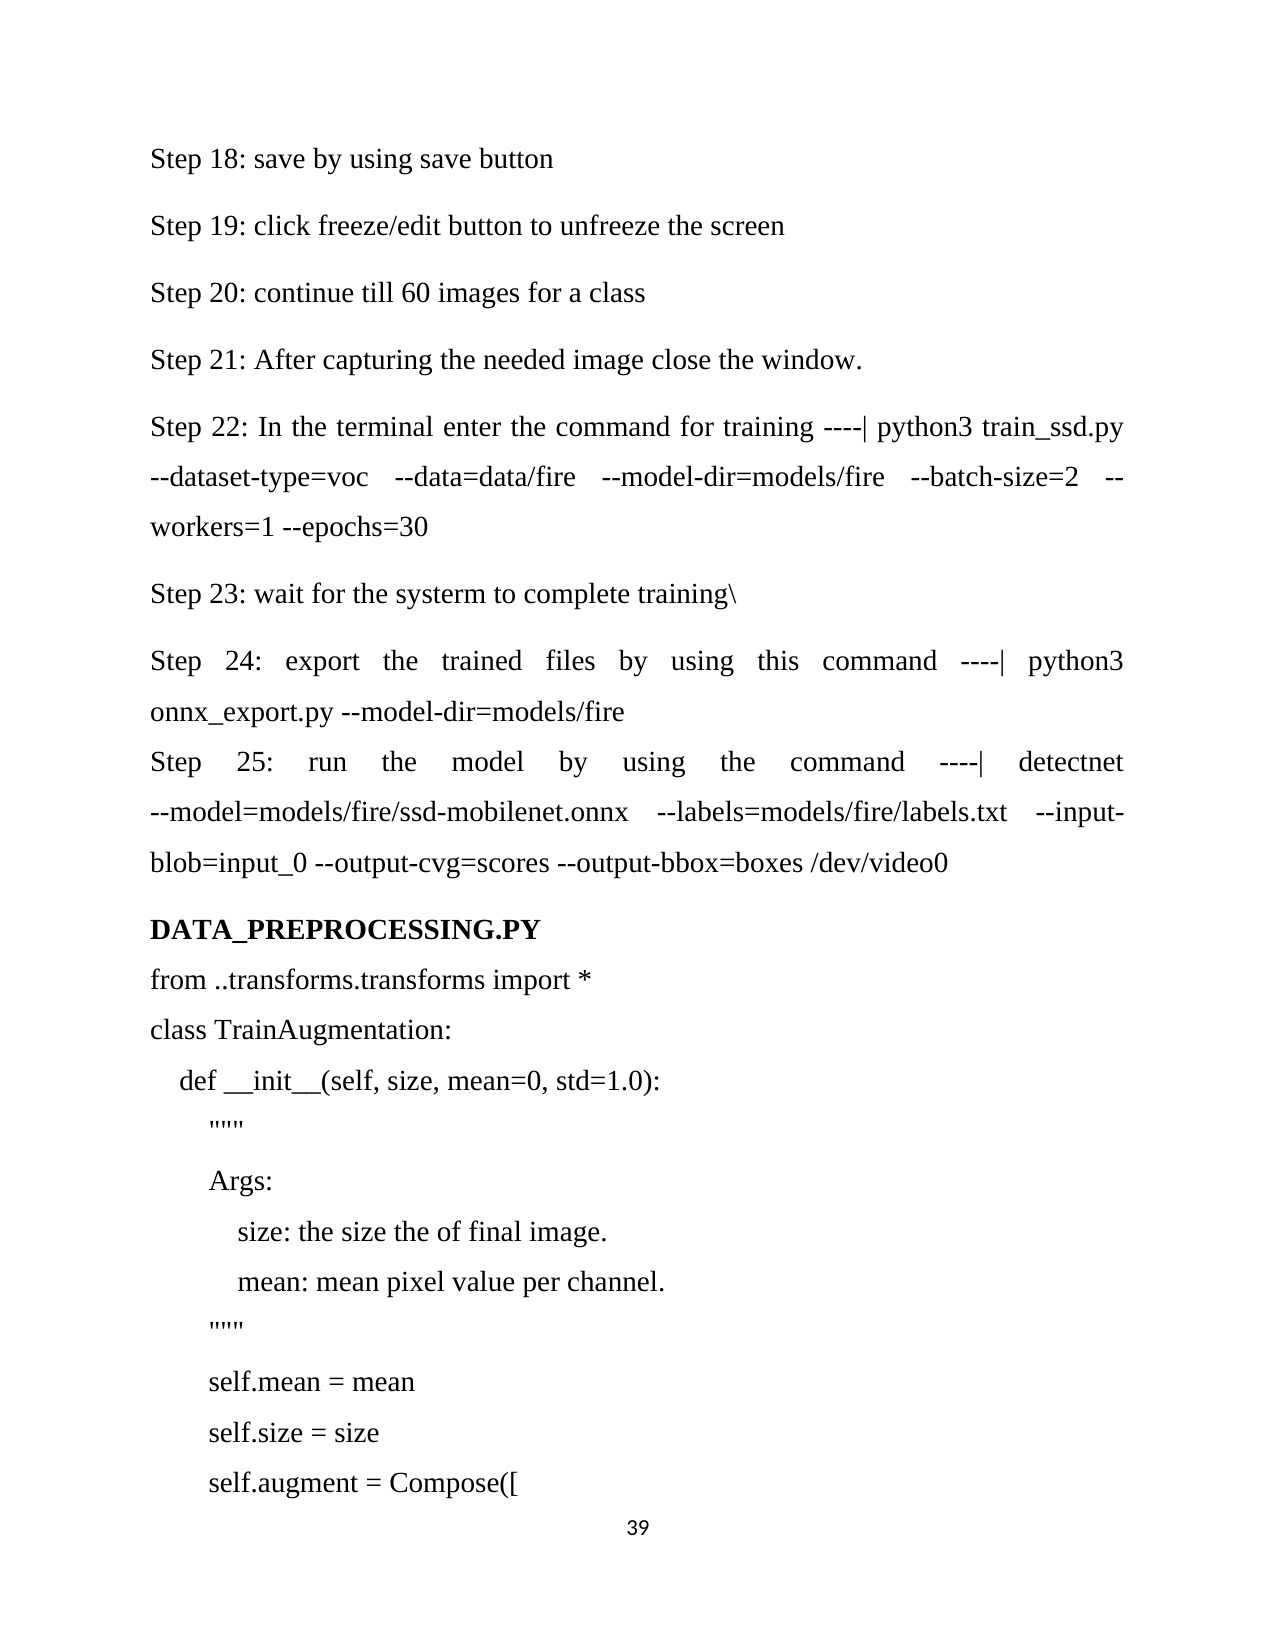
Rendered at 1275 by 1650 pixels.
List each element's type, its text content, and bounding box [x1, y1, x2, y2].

text Step 24: export the trained files by using this command ----| python3 onnx_export.py --model-dir=models/fire [150, 643, 1125, 727]
text Step 19: click freeze/edit button to unfreeze the screen [150, 208, 1125, 242]
text Step 23: wait for the systerm to complete training\ [150, 577, 1125, 610]
text Args: [150, 1163, 1125, 1197]
text def __init__(self, size, mean=0, std=1.0): [150, 1063, 1125, 1096]
text DATA_PREPROCESSING.PY [150, 912, 1125, 945]
text from ..transforms.transforms import * [150, 962, 1125, 996]
text mean: mean pixel value per channel. [150, 1264, 1125, 1297]
text self.mean = mean [150, 1364, 1125, 1398]
text Step 21: After capturing the needed image close the window. [150, 342, 1125, 376]
text Step 18: save by using save button [150, 141, 1125, 174]
text self.size = size [150, 1415, 1125, 1448]
text Step 20: continue till 60 images for a class [150, 275, 1125, 308]
text Step 22: In the terminal enter the command for training ----| python3 train_ssd.py --dataset-type=voc --data=data/fire --model-dir=models/fire --batch-size=2 --workers=1 --epochs=30 [150, 409, 1125, 543]
text size: the size the of final image. [150, 1214, 1125, 1247]
text self.augment = Compose([ [150, 1465, 1125, 1499]
text Step 25: run the model by using the command ----| detectnet --model=models/fire/ssd-mobilenet.onnx --labels=models/fire/labels.txt --input-blob=input_0 --output-cvg=scores --output-bbox=boxes /dev/video0 [150, 744, 1125, 878]
text """ [150, 1113, 1125, 1147]
text """ [150, 1314, 1125, 1348]
text class TrainAugmentation: [150, 1012, 1125, 1046]
